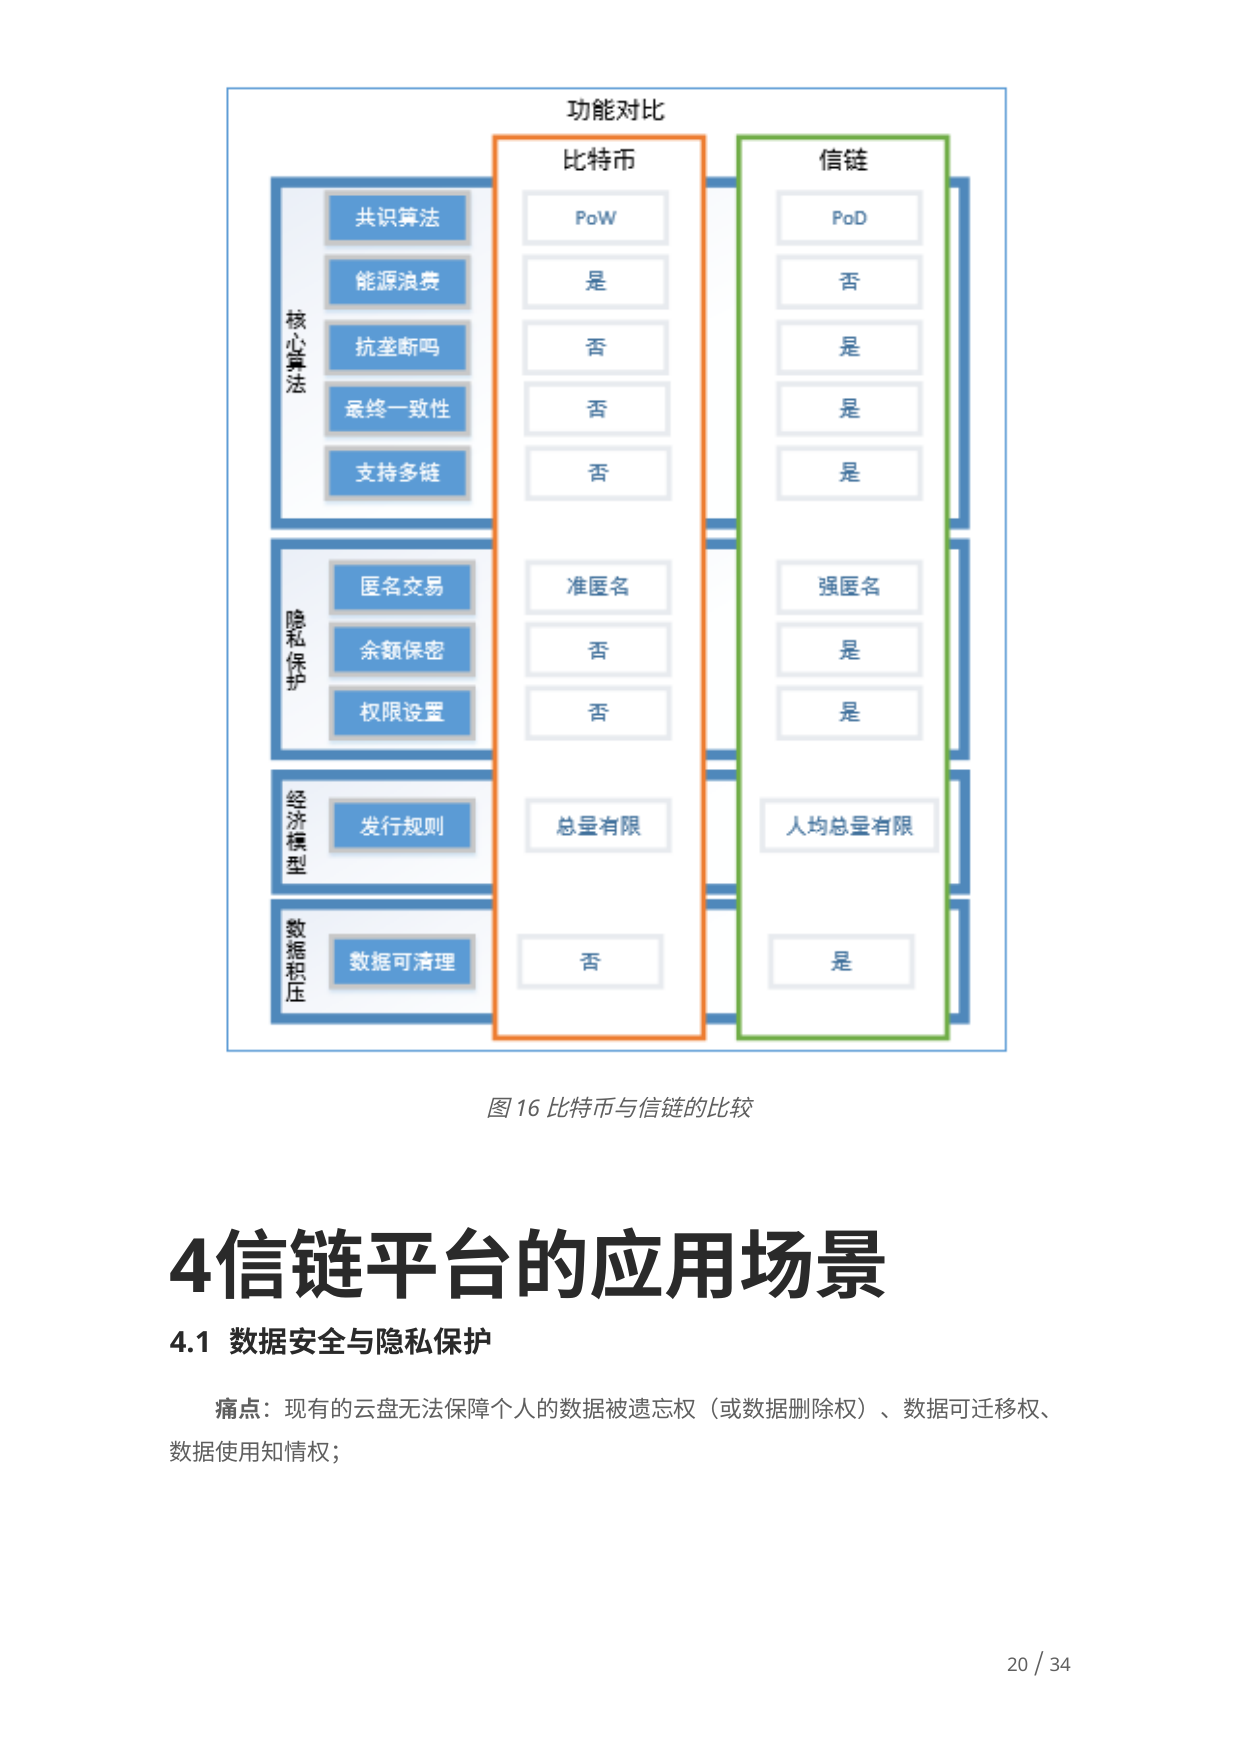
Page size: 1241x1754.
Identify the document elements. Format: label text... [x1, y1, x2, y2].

text 图 16 比特币与信链的比较 [169, 1090, 1071, 1124]
text 痛点：现有的云盘无法保障个人的数据被遗忘权（或数据删除权）、数据可迁移权、数据使用知情权； [169, 1391, 1071, 1467]
subtitle 数据安全与隐私保护 [169, 1319, 1071, 1361]
subtitle 信链平台的应用场景 [169, 1206, 1071, 1315]
picture [169, 82, 1071, 1060]
